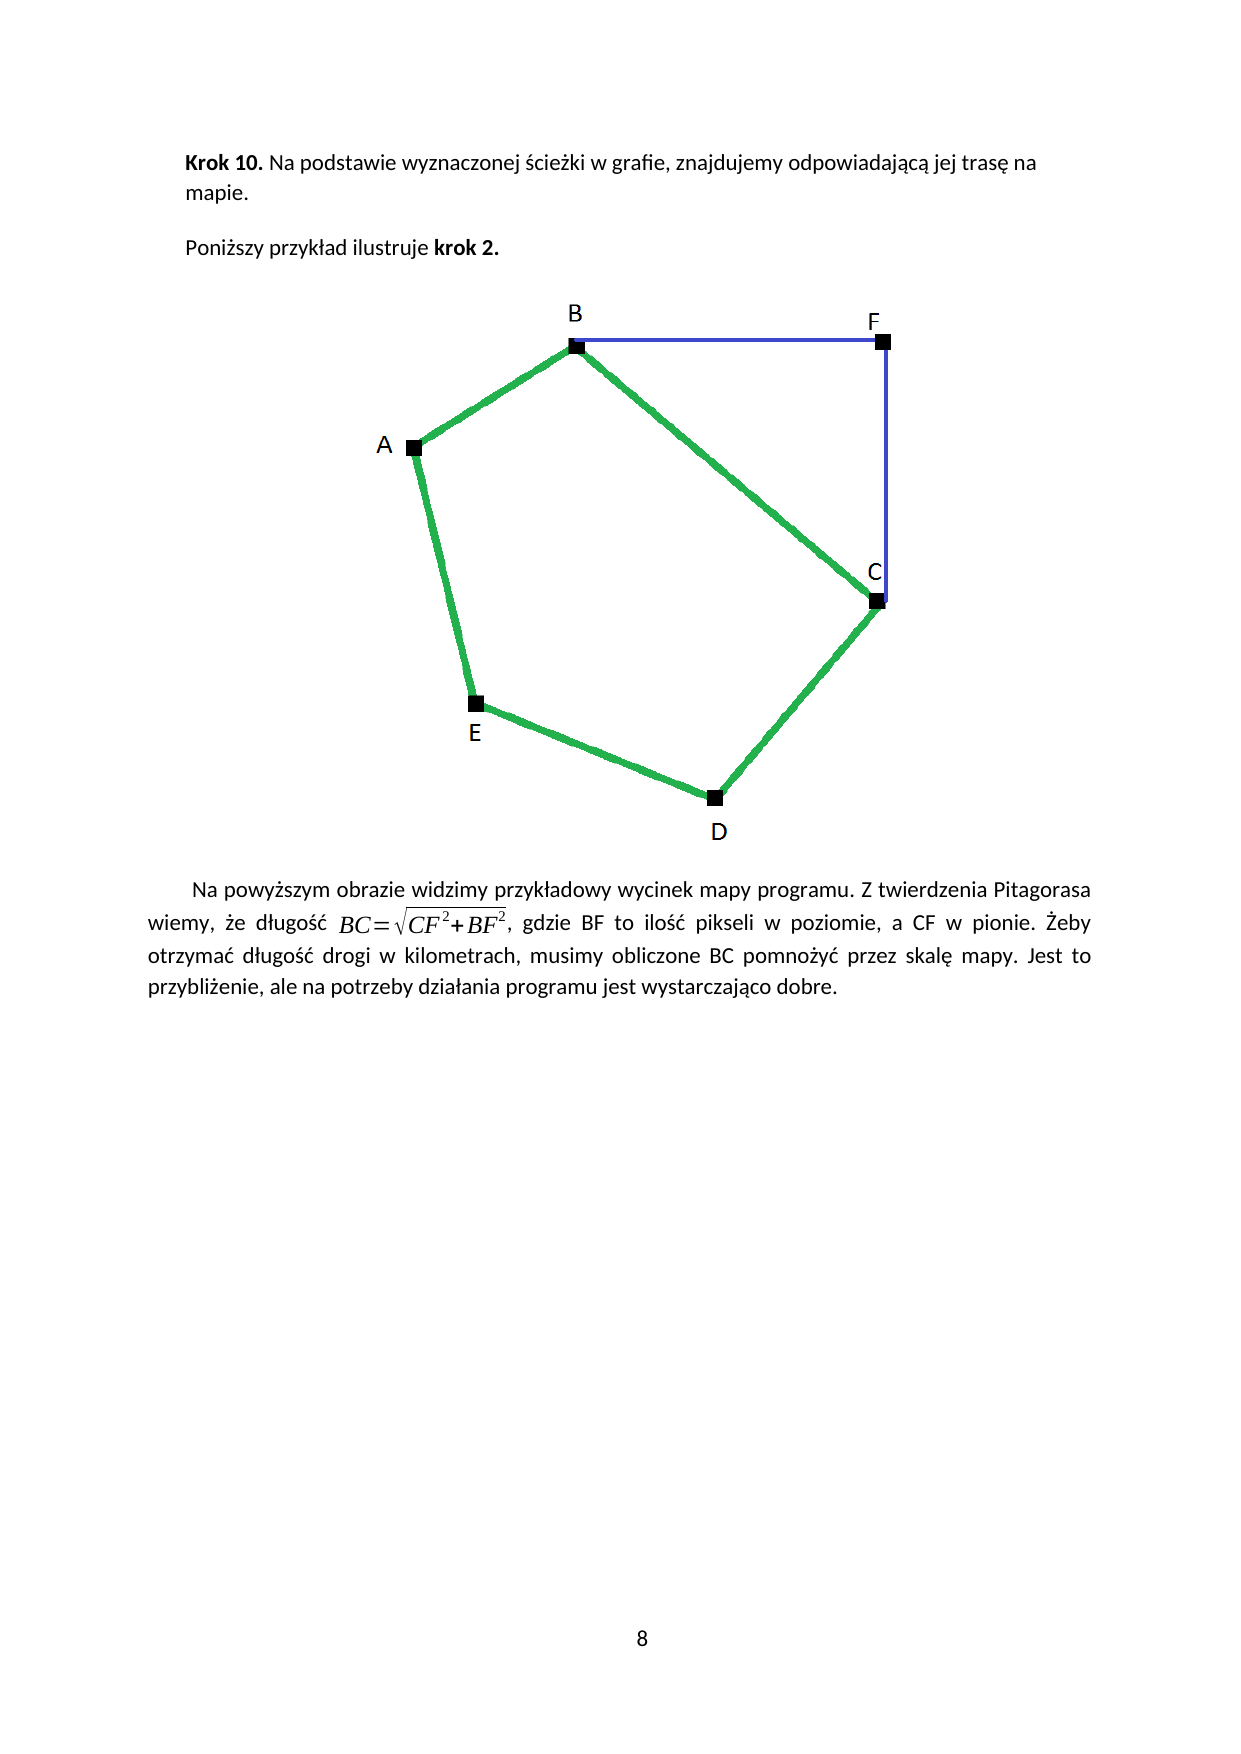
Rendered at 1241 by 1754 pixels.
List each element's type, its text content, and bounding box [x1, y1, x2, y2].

text Poniższy przykład ilustruje krok 2. [185, 233, 1093, 261]
text Na powyższym obrazie widzimy przykładowy wycinek mapy programu. Z twierdzenia Pitagorasa wiemy, że długość , gdzie BF to ilość pikseli w poziomie, a CF w pionie. Żeby otrzymać długość drogi w kilometrach, musimy obliczone BC pomnożyć przez skalę mapy. Jest to przybliżenie, ale na potrzeby działania programu jest wystarczająco dobre. [148, 876, 1093, 1000]
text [185, 148, 1093, 206]
picture [357, 288, 921, 849]
